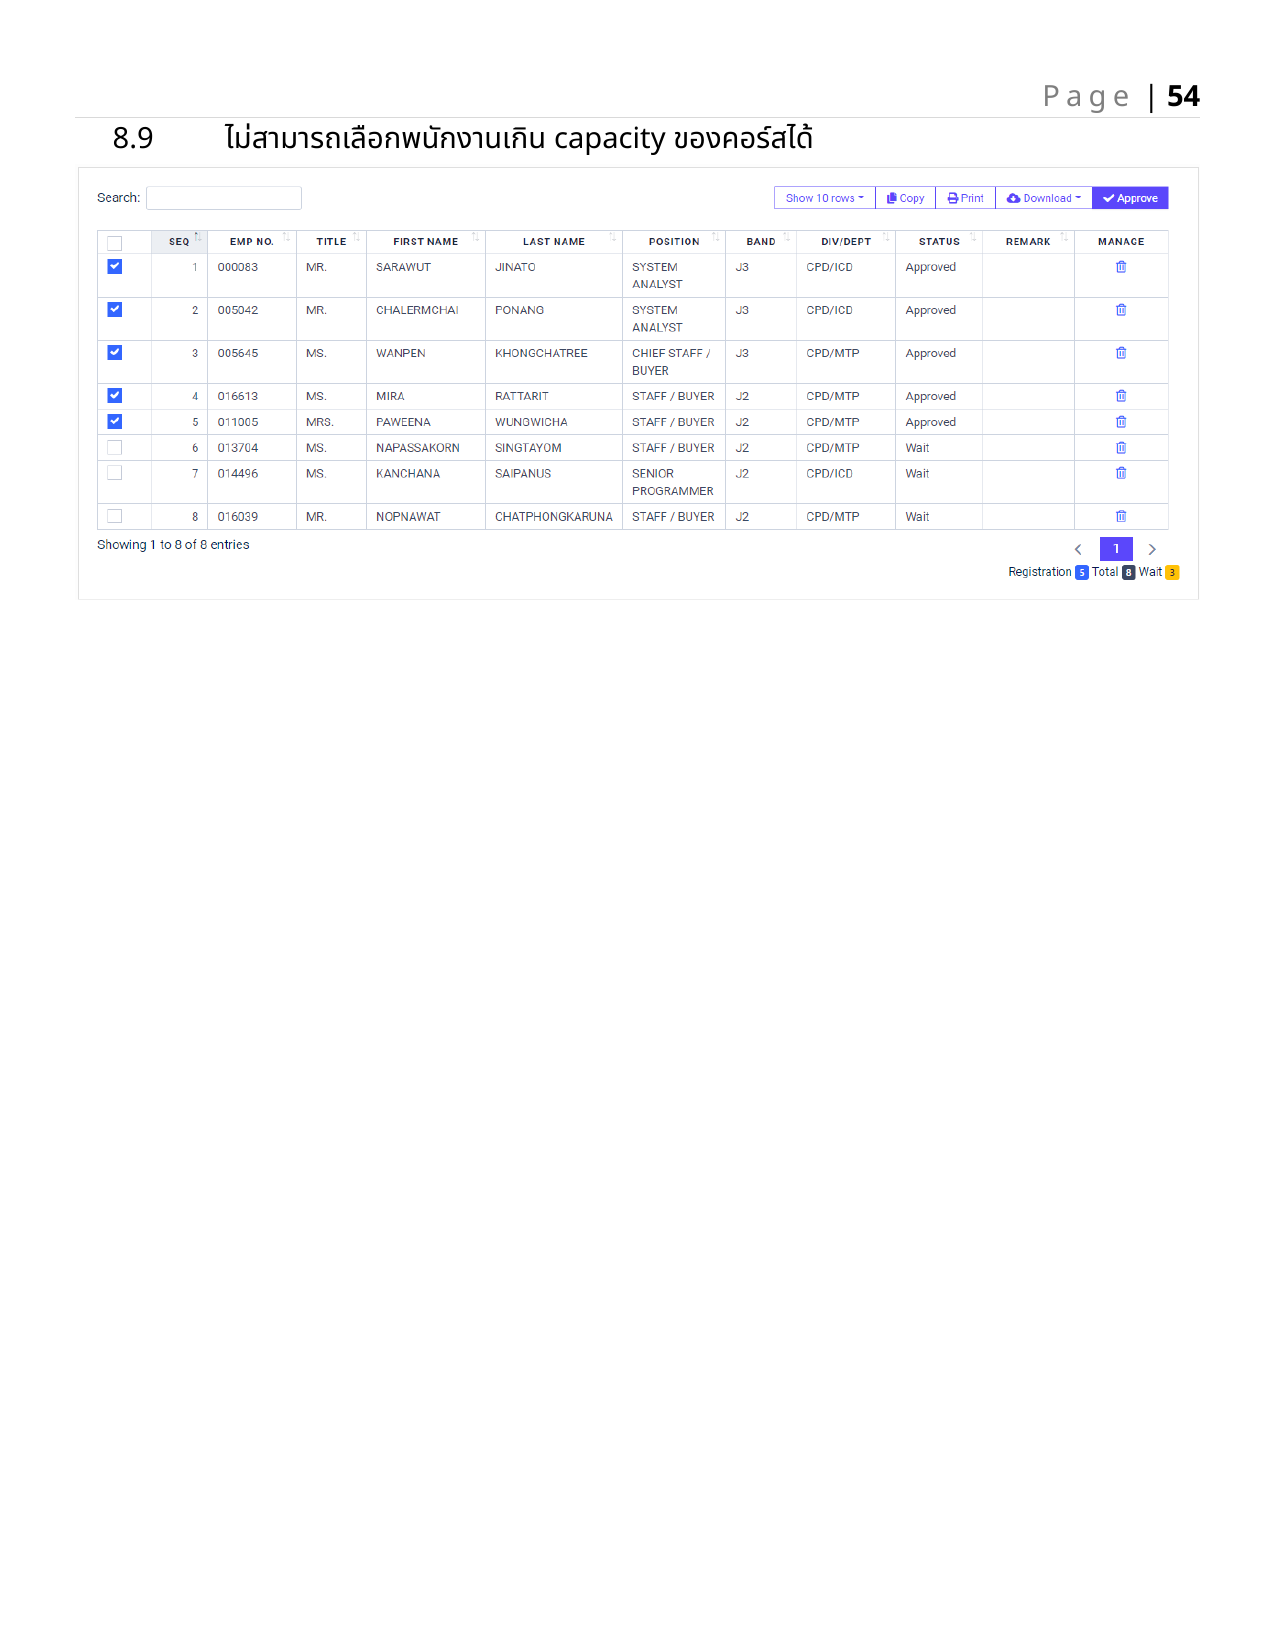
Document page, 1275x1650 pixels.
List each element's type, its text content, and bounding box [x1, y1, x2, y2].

picture [75, 164, 1200, 600]
list ไม่สามารถเลือกพนักงานเกิน capacity ของคอร์สได้ [112, 118, 1200, 162]
